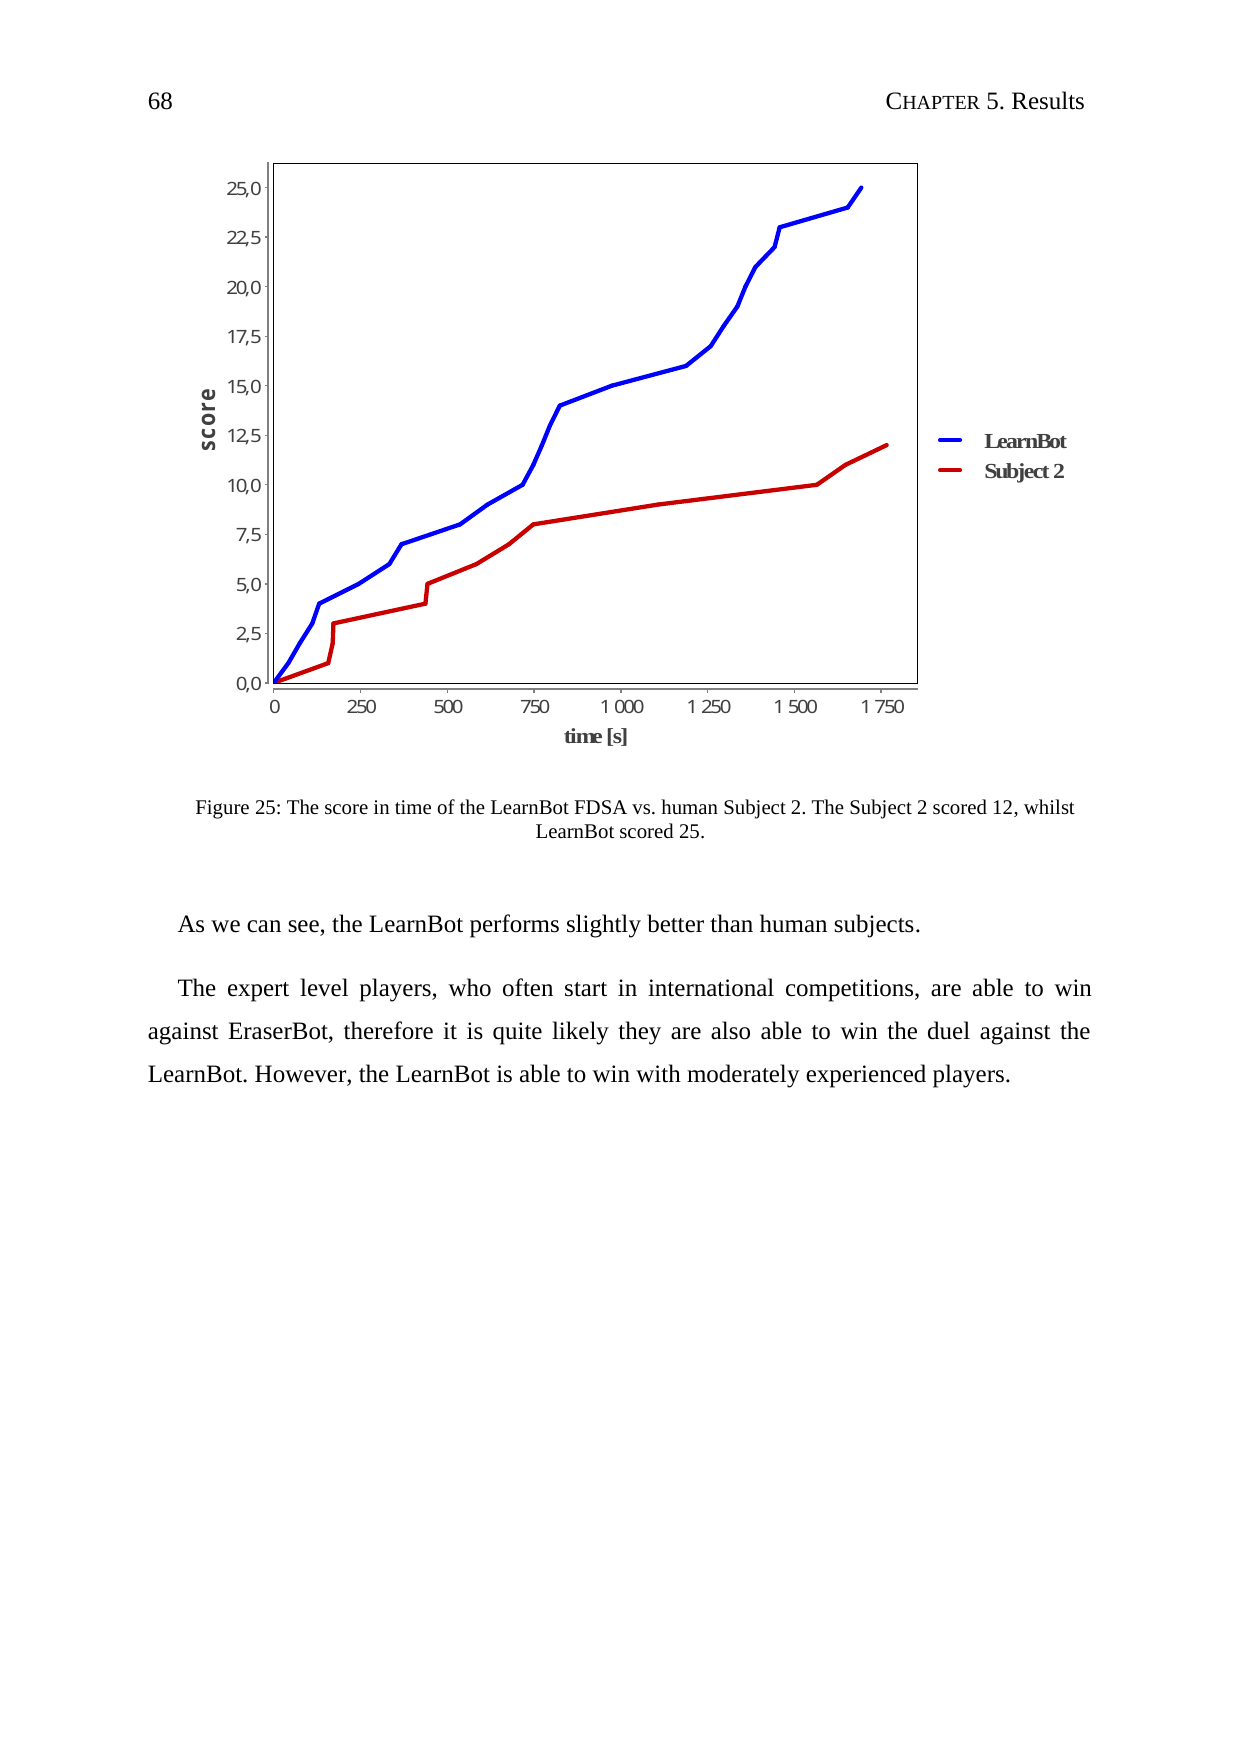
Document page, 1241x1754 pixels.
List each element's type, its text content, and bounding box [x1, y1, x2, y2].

text As we can see, the LearnBot performs slightly better than human subjects. [148, 909, 1093, 938]
text The expert level players, who often start in international competitions, are able to win against EraserBot, therefore it is quite likely they are also able to win the duel against the LearnBot. However, the LearnBot is able to win with moderately experienced players. [148, 973, 1093, 1088]
